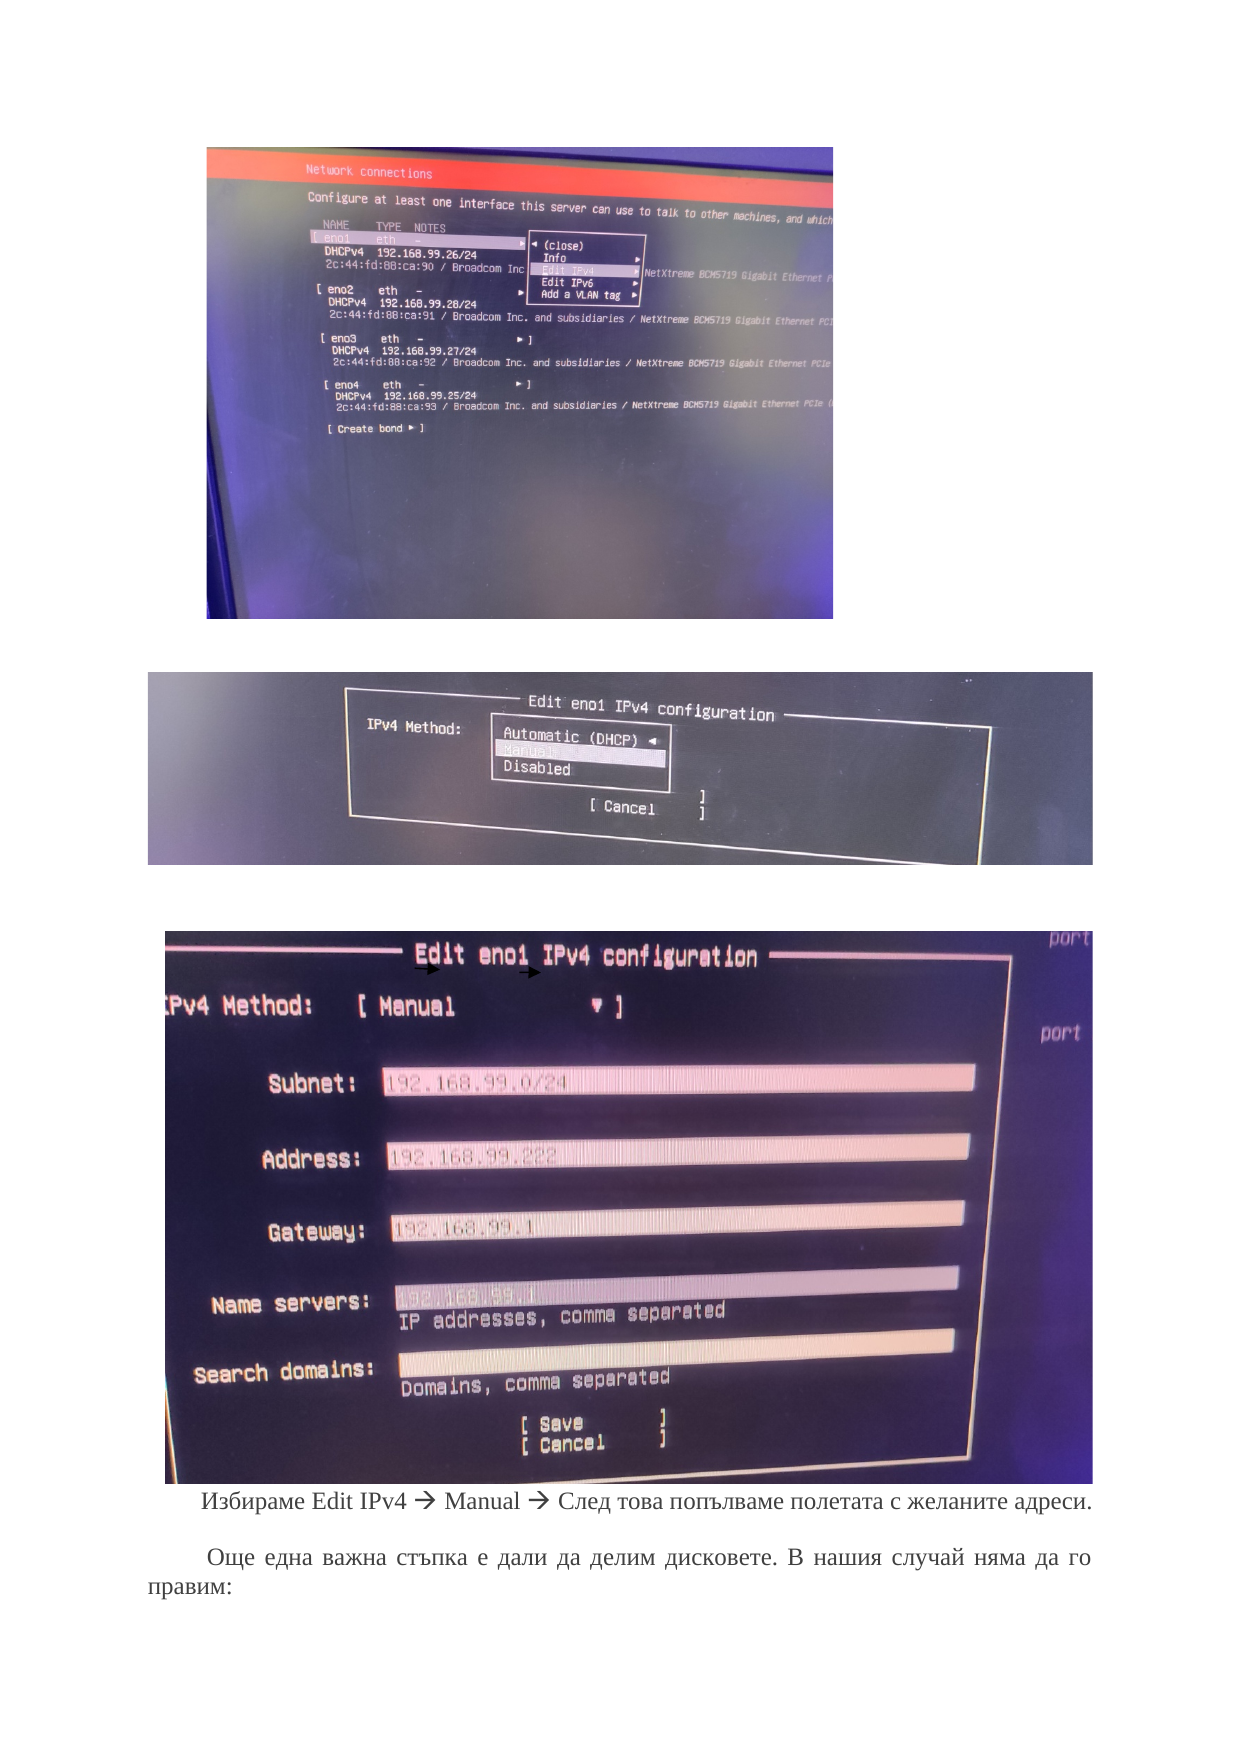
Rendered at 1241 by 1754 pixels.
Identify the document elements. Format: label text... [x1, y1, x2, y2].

picture [165, 931, 1093, 1484]
text Още една важна стъпка е дали да делим дисковете. В нашия случай няма да го правим: [148, 1542, 1093, 1599]
picture [147, 672, 1093, 865]
picture [206, 147, 834, 619]
